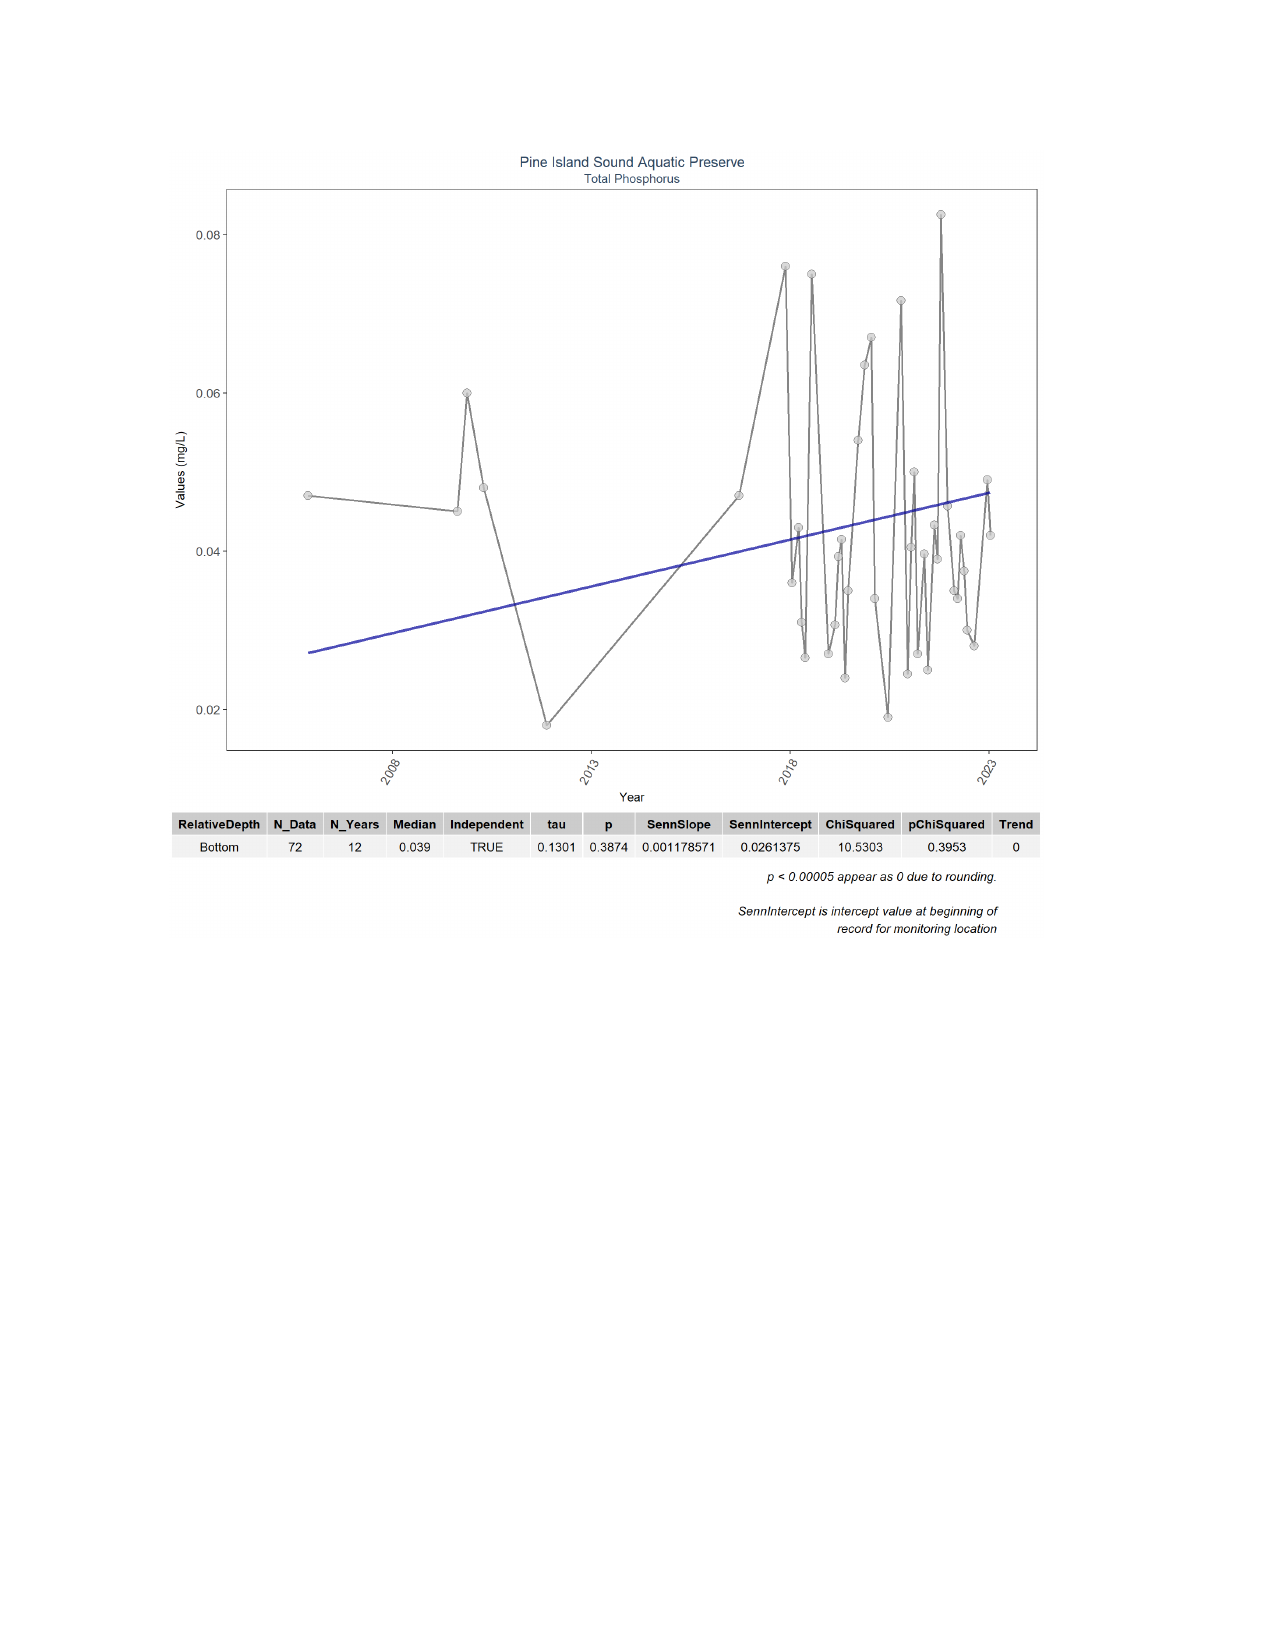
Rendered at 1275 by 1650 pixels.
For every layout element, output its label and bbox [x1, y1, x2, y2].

picture [168, 150, 1044, 938]
